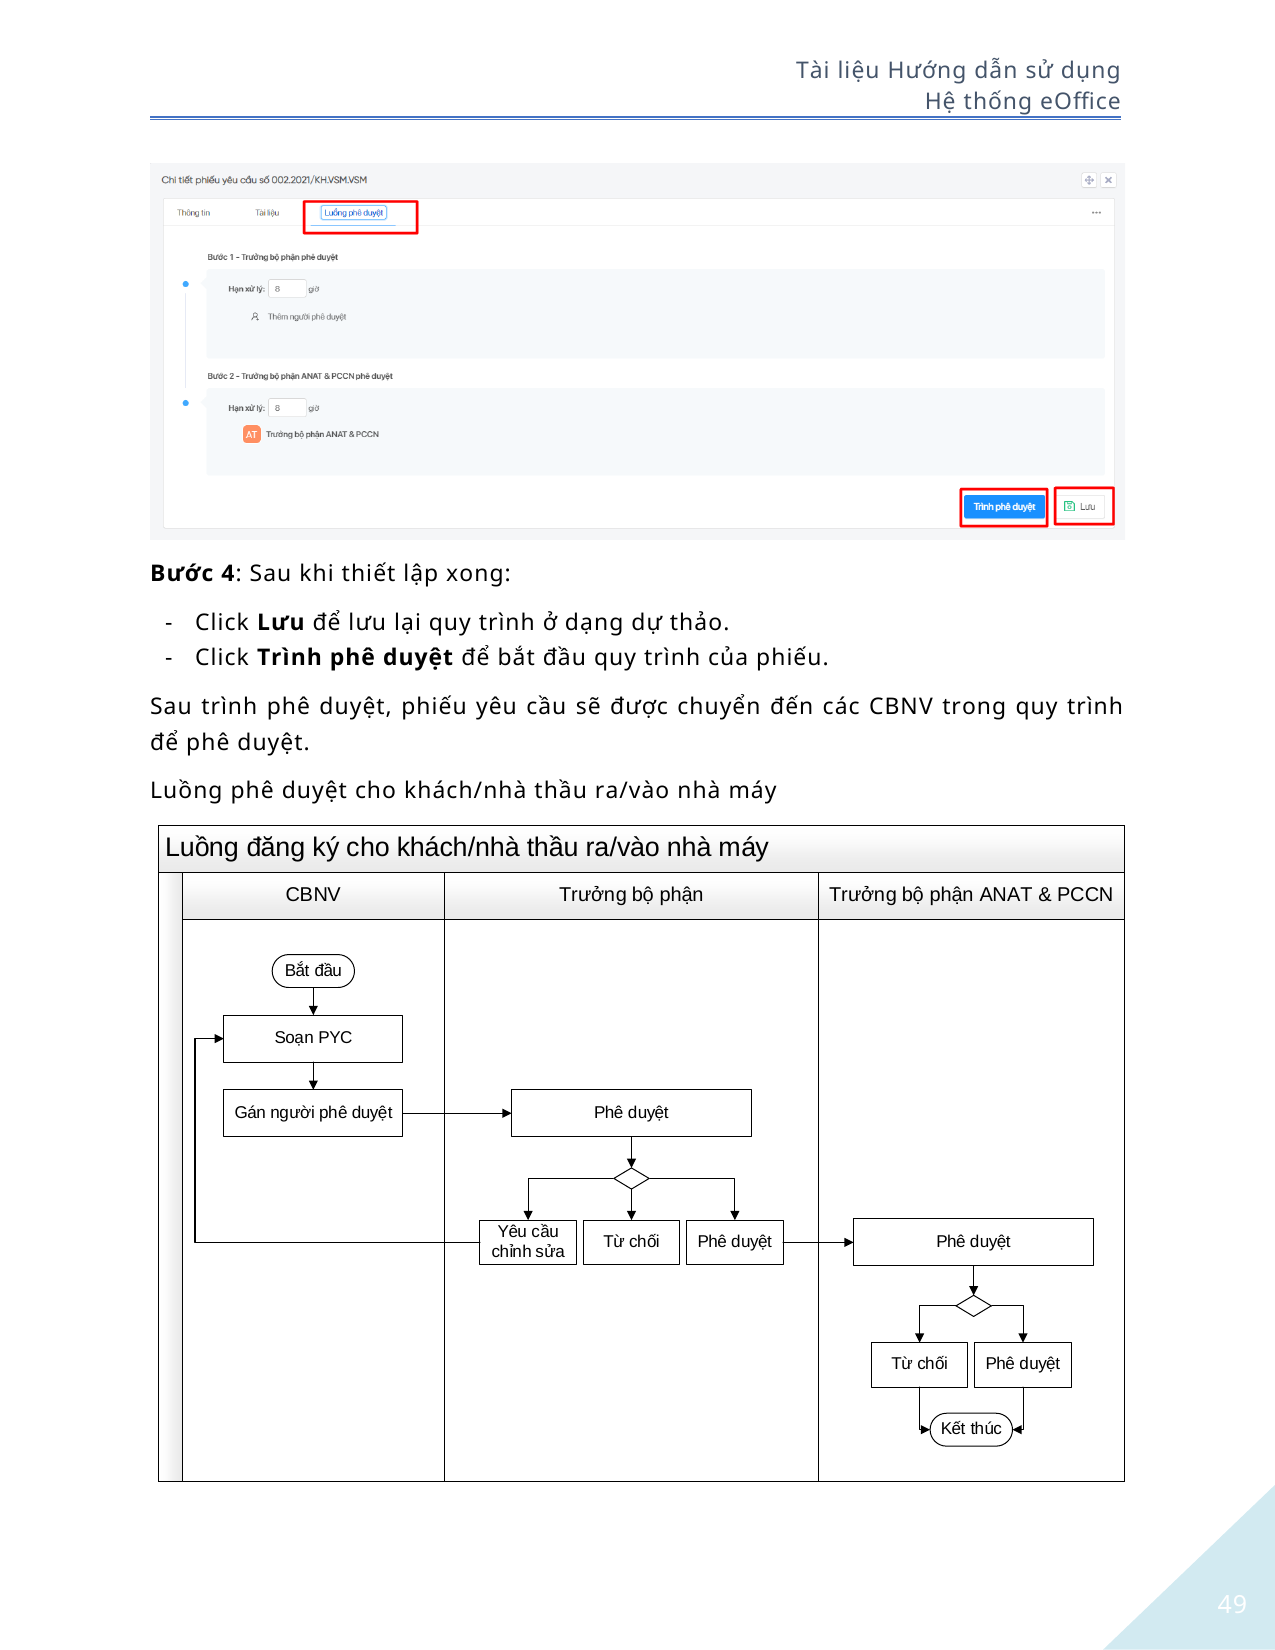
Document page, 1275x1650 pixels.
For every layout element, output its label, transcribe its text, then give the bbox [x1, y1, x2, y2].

picture [150, 163, 1125, 540]
list Click Trình phê duyệt để bắt đầu quy trình của phiếu. [165, 641, 1125, 673]
list Click Lưu để lưu lại quy trình ở dạng dự thảo. [165, 605, 1125, 637]
text Sau trình phê duyệt, phiếu yêu cầu sẽ được chuyển đến các CBNV trong quy trình để phê duyệt. [150, 690, 1125, 757]
text Luồng phê duyệt cho khách/nhà thầu ra/vào nhà máy [150, 774, 1125, 805]
text Bước 4: Sau khi thiết lập xong: [150, 557, 1125, 588]
